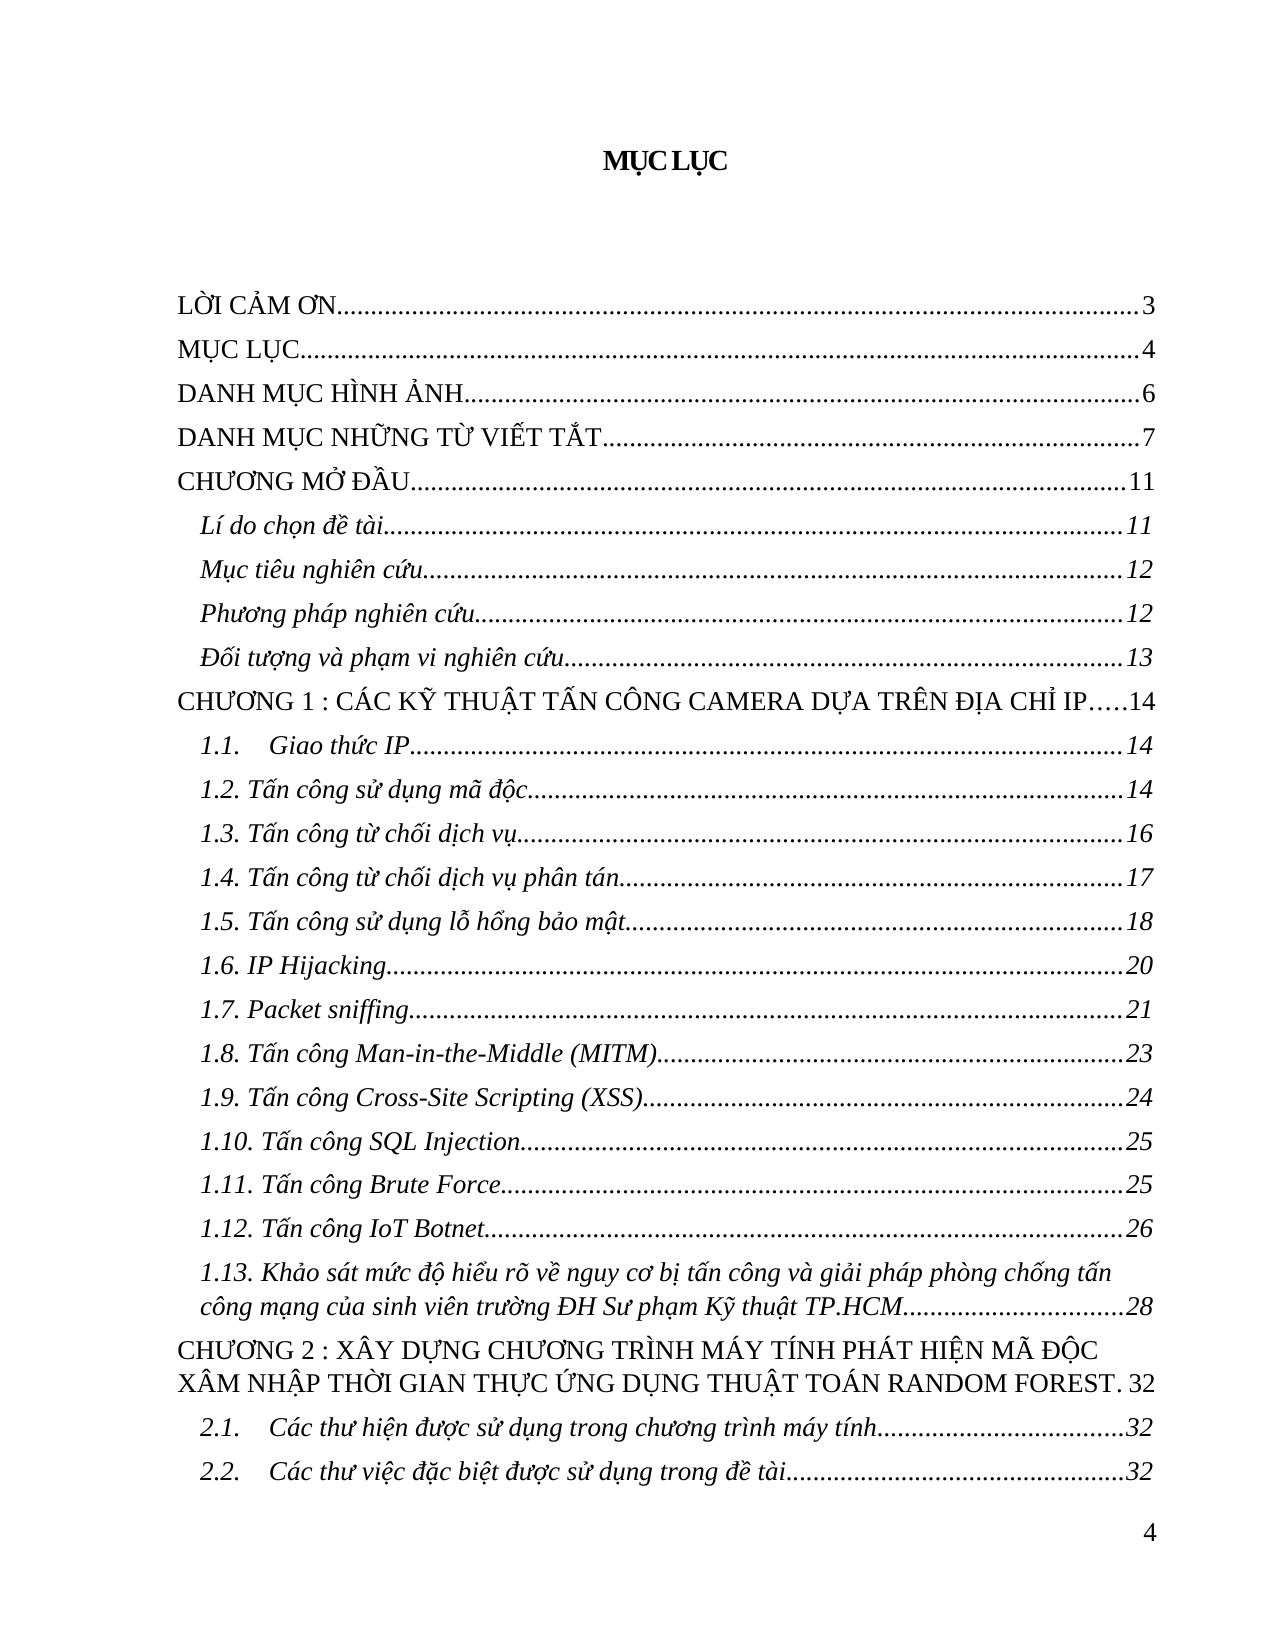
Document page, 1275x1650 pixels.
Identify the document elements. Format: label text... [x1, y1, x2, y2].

subtitle MỤC LỤC [177, 143, 1156, 177]
